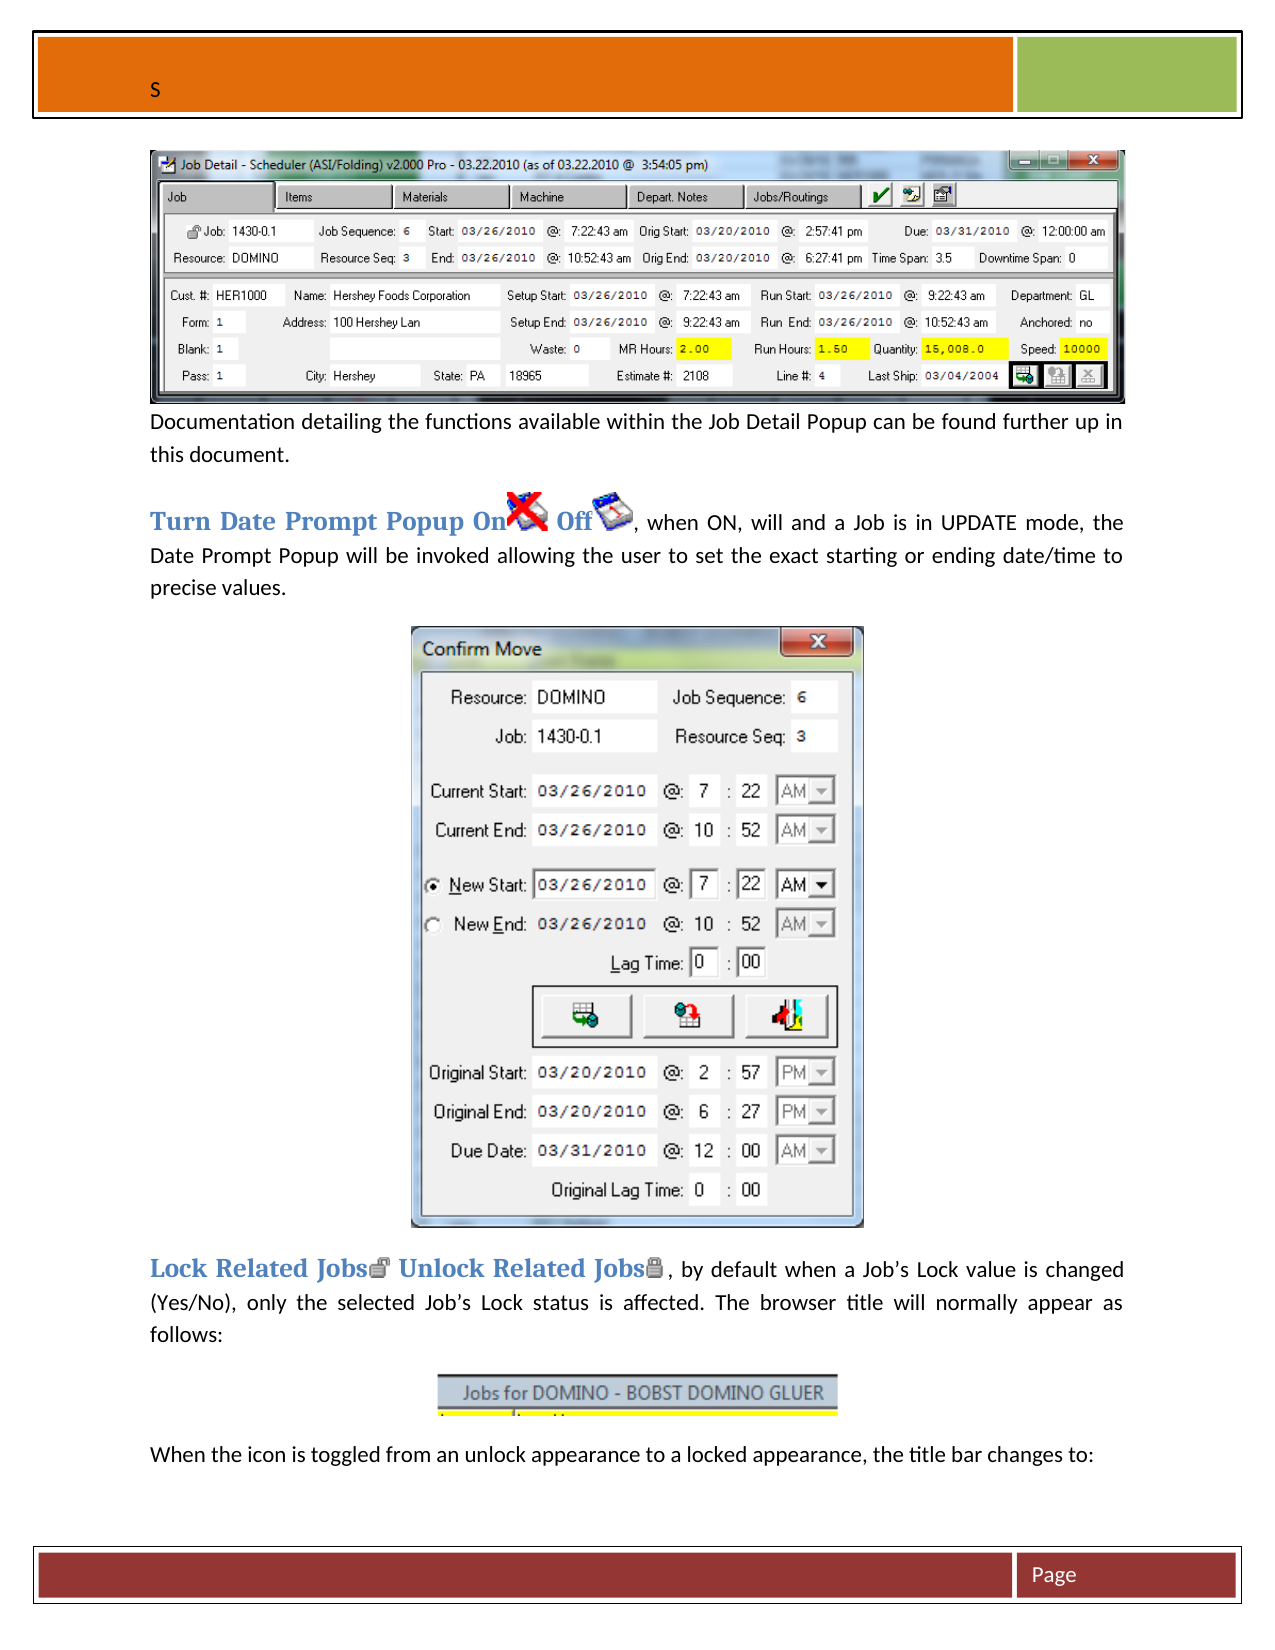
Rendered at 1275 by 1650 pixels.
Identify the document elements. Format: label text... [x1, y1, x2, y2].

picture [437, 1373, 838, 1416]
picture [150, 150, 1125, 404]
text Lock Related Jobs Unlock Related Jobs, by default when a Job’s Lock value is changed (Yes/No), only the selected Job’s Lock status is affected. The browser title will normally appear as follows: [150, 1253, 1125, 1348]
picture [592, 492, 633, 531]
picture [368, 1257, 390, 1278]
picture [645, 1257, 668, 1278]
picture [507, 492, 548, 531]
text Turn Date Prompt Popup On Off, when ON, will and a Job is in UPDATE mode, the Date Prompt Popup will be invoked allowing the user to set the exact starting or ending date/time to precise values. [150, 493, 1125, 601]
text When the icon is toggled from an unlock appearance to a locked appearance, the title bar changes to: [150, 1441, 1125, 1469]
picture [411, 626, 864, 1228]
text Documentation detailing the functions available within the Job Detail Popup can be found further up in this document. [150, 404, 1125, 468]
